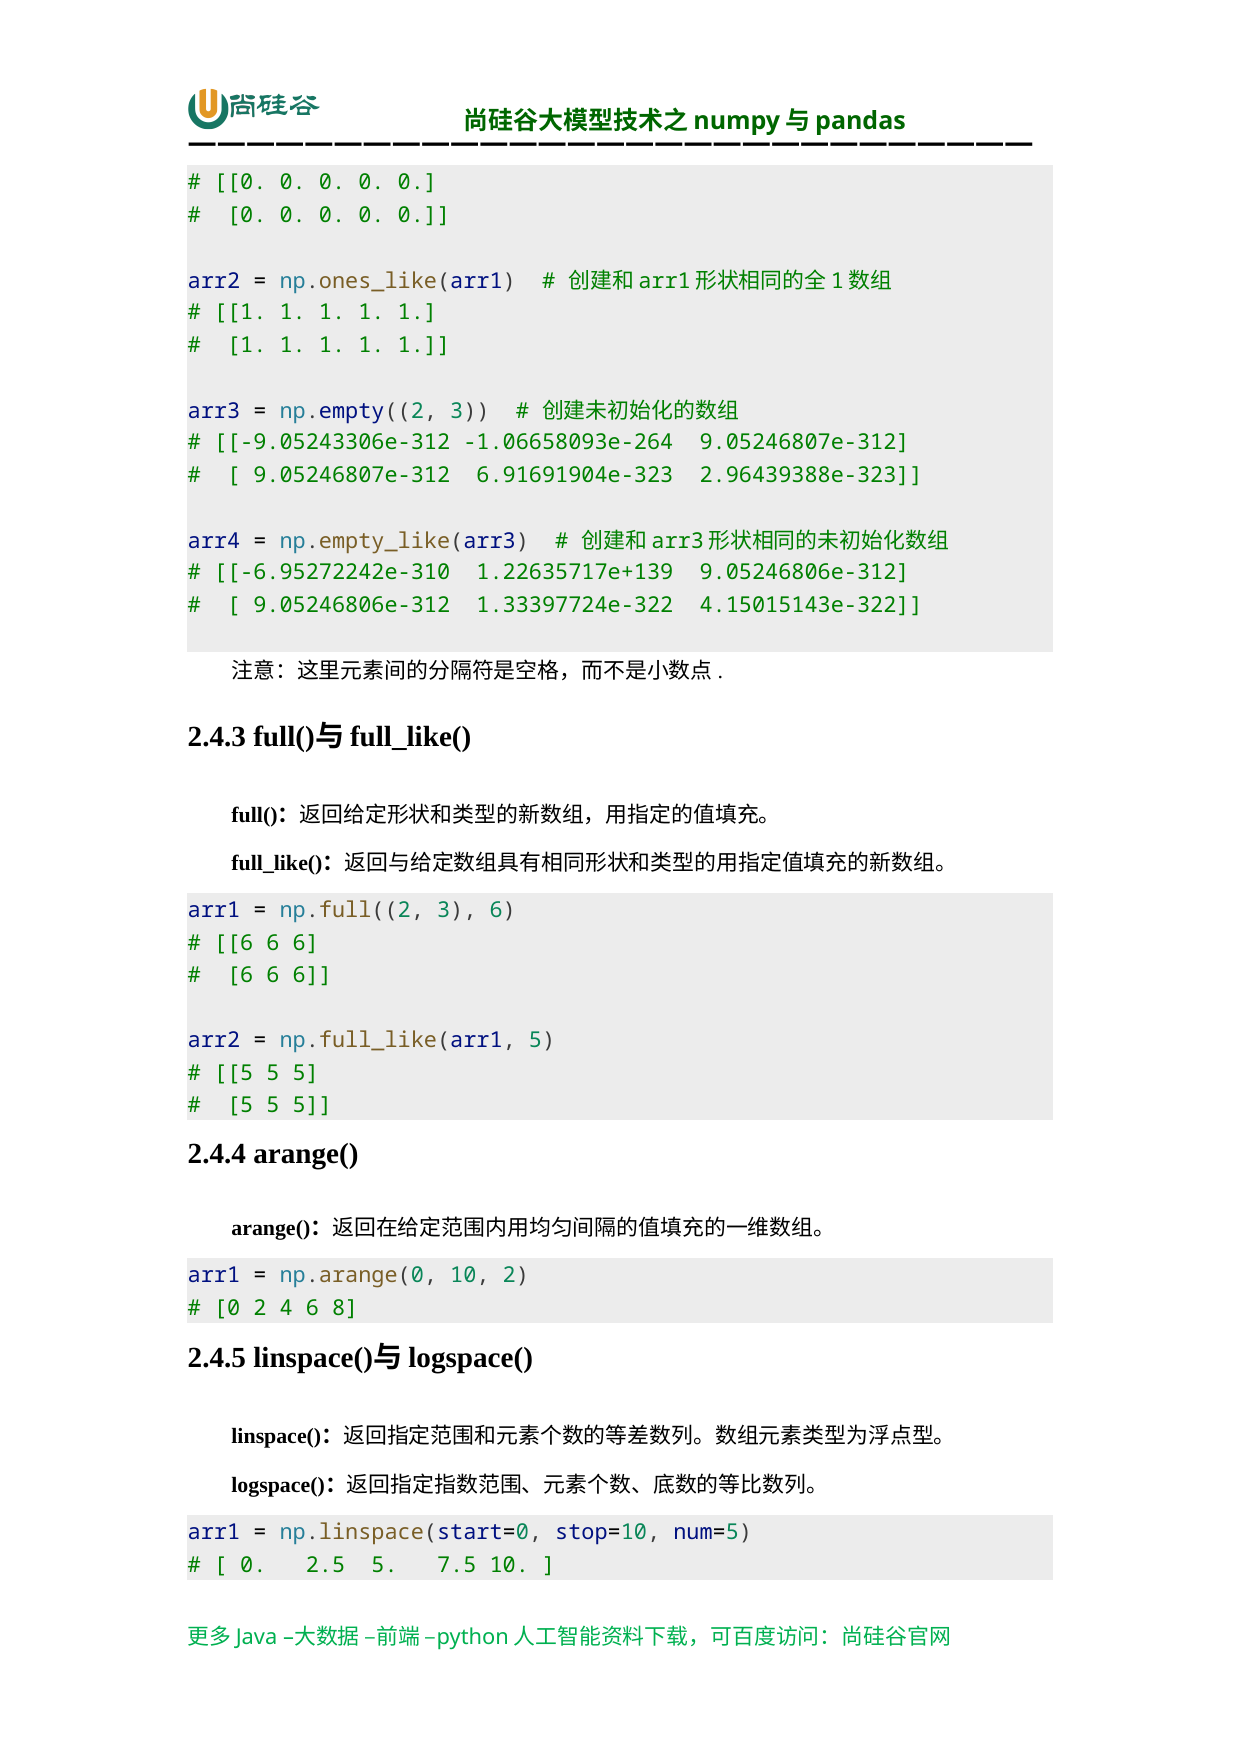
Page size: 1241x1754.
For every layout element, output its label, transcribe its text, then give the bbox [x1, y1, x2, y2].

text arr2 = np.ones_like(arr1) # 创建和arr1形状相同的全1数组 [187, 262, 1053, 295]
text full()与full_like() [187, 701, 1053, 766]
text 注意：这里元素间的分隔符是空格，而不是小数点 . [187, 652, 1053, 685]
text full()：返回给定形状和类型的新数组，用指定的值填充。 [187, 796, 1053, 829]
text # [[-6.95272242e-310 1.22635717e+139 9.05246806e-312] [187, 555, 1053, 587]
text # [0. 0. 0. 0. 0.]] [187, 197, 1053, 230]
text # [ 9.05246807e-312 6.91691904e-323 2.96439388e-323]] [187, 457, 1053, 490]
text # [[1. 1. 1. 1. 1.] [187, 295, 1053, 327]
text arr4 = np.empty_like(arr3) # 创建和arr3形状相同的未初始化数组 [187, 522, 1053, 555]
text # [ 0. 2.5 5. 7.5 10. ] [187, 1547, 1053, 1580]
text linspace()：返回指定范围和元素个数的等差数列。数组元素类型为浮点型。 [187, 1418, 1053, 1451]
picture [187, 88, 321, 130]
text arr1 = np.linspace(start=0, stop=10, num=5) [187, 1515, 1053, 1547]
text # [ 9.05246806e-312 1.33397724e-322 4.15015143e-322]] [187, 587, 1053, 620]
text arr3 = np.empty((2, 3)) # 创建未初始化的数组 [187, 392, 1053, 425]
text logspace()：返回指定指数范围、元素个数、底数的等比数列。 [187, 1466, 1053, 1499]
text arr2 = np.full_like(arr1, 5) [187, 1023, 1053, 1055]
text # [5 5 5]] [187, 1088, 1053, 1120]
text full_like()：返回与给定数组具有相同形状和类型的用指定值填充的新数组。 [187, 844, 1053, 877]
text arr1 = np.full((2, 3), 6) [187, 893, 1053, 925]
text # [[6 6 6] [187, 925, 1053, 958]
text linspace()与logspace() [187, 1323, 1053, 1388]
text arr1 = np.arange(0, 10, 2) [187, 1258, 1053, 1290]
text # [[0. 0. 0. 0. 0.] [187, 165, 1053, 197]
text # [1. 1. 1. 1. 1.]] [187, 327, 1053, 360]
text # [[5 5 5] [187, 1055, 1053, 1088]
text # [0 2 4 6 8] [187, 1290, 1053, 1323]
text # [[-9.05243306e-312 -1.06658093e-264 9.05246807e-312] [187, 425, 1053, 457]
text arange() [187, 1120, 1053, 1185]
text # [6 6 6]] [187, 958, 1053, 990]
text arange()：返回在给定范围内用均匀间隔的值填充的一维数组。 [187, 1209, 1053, 1242]
